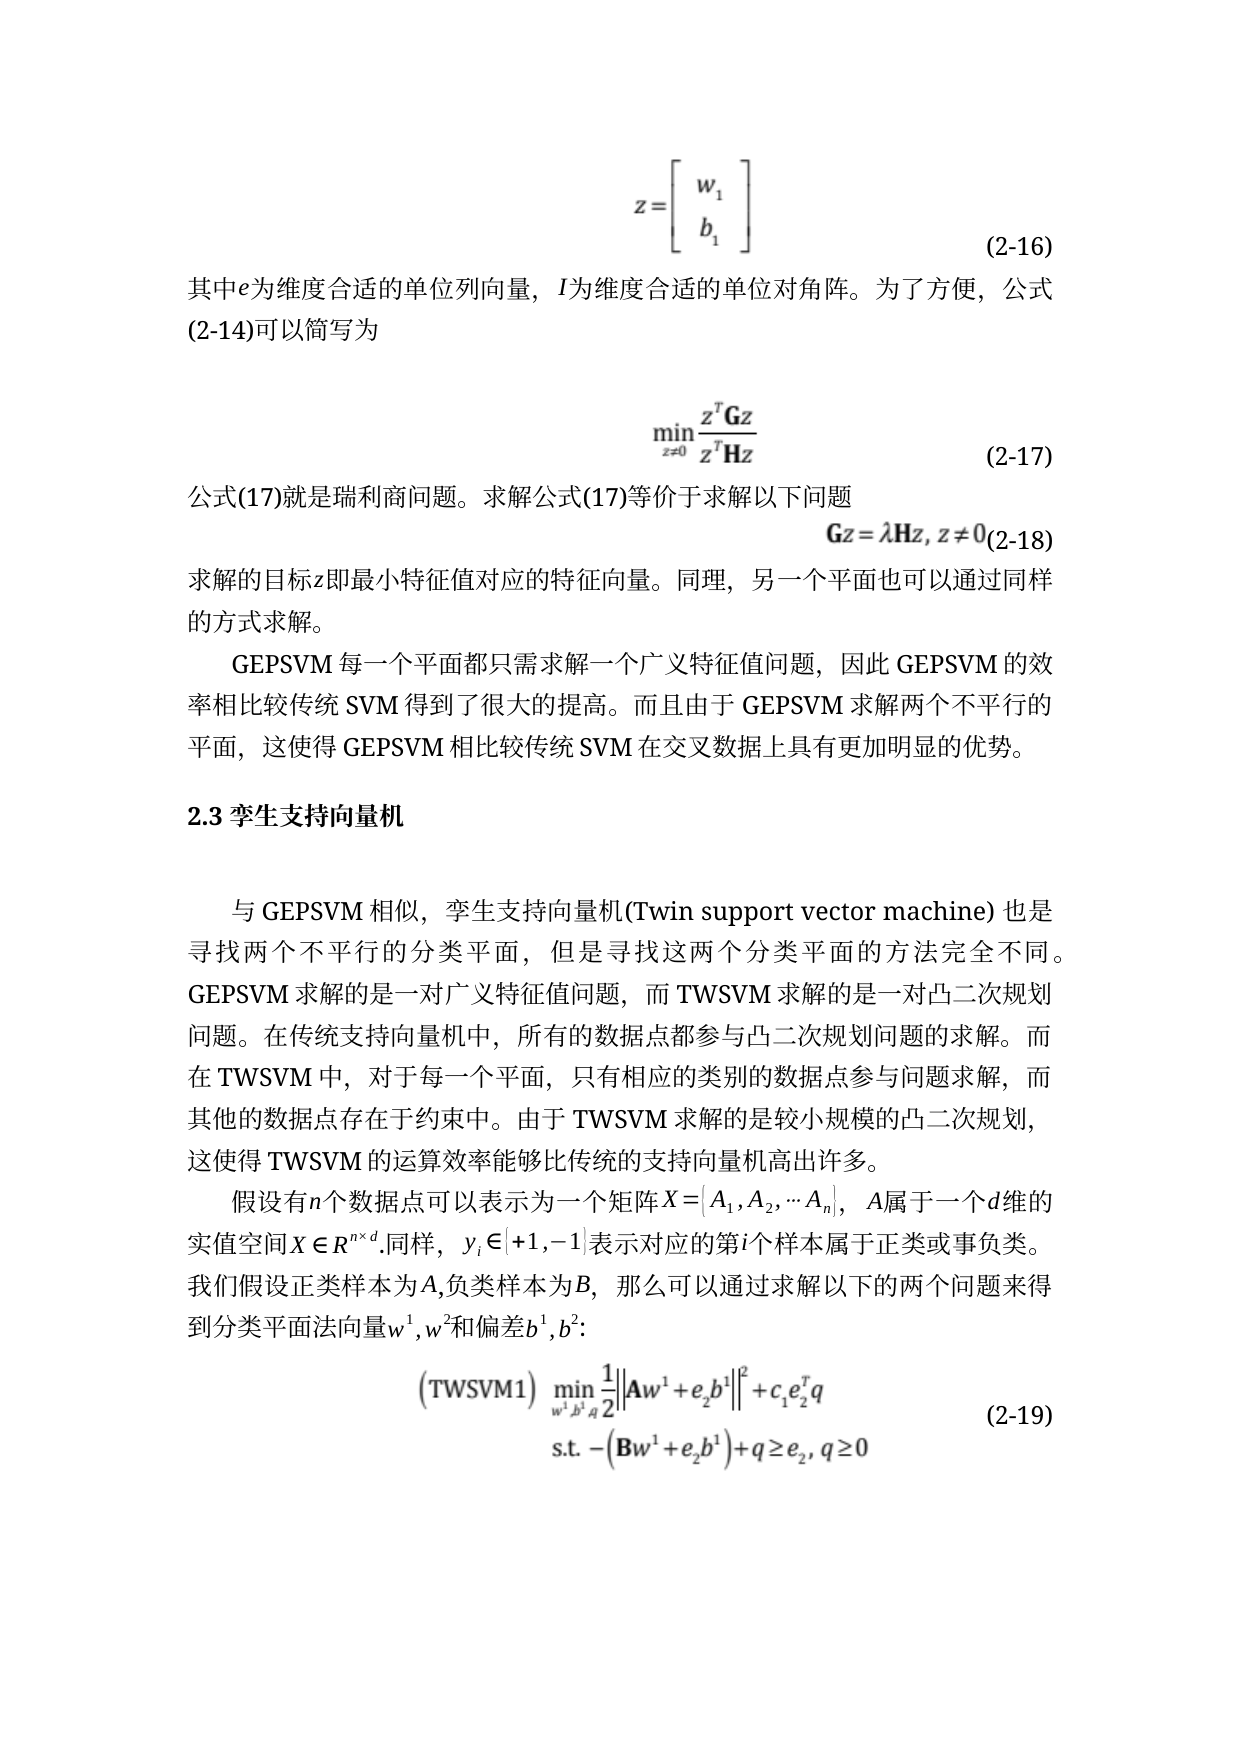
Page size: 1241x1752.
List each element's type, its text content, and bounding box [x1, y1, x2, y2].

text 求解的目标即最小特征值对应的特征向量。同理，另一个平面也可以通过同样的方式求解。 [187, 558, 1053, 641]
text (2-19) [187, 1347, 1053, 1482]
text 与GEPSVM相似，孪生支持向量机(Twin support vector machine) 也是寻找两个不平行的分类平面，但是寻找这两个分类平面的方法完全不同。GEPSVM求解的是一对广义特征值问题，而TWSVM求解的是一对凸二次规划问题。在传统支持向量机中，所有的数据点都参与凸二次规划问题的求解。而在TWSVM中，对于每一个平面，只有相应的类别的数据点参与问题求解，而其他的数据点存在于约束中。由于TWSVM求解的是较小规模的凸二次规划，这使得TWSVM的运算效率能够比传统的支持向量机高出许多。 [187, 888, 1053, 1180]
text (2-17) [187, 391, 1053, 475]
text 其中为维度合适的单位列向量，为维度合适的单位对角阵。为了方便，公式(2-14)可以简写为 [187, 266, 1053, 350]
subtitle 2.3 孪生支持向量机 [187, 793, 1053, 835]
text 公式(17)就是瑞利商问题。求解公式(17)等价于求解以下问题 [187, 475, 1053, 516]
text (2-18) [187, 516, 1053, 558]
text 假设有个数据点可以表示为一个矩阵，属于一个维的实值空间.同样，表示对应的第个样本属于正类或事负类。我们假设正类样本为,负类样本为，那么可以通过求解以下的两个问题来得到分类平面法向量和偏差: [187, 1180, 1053, 1347]
text GEPSVM每一个平面都只需求解一个广义特征值问题，因此GEPSVM的效率相比较传统SVM得到了很大的提高。而且由于GEPSVM求解两个不平行的平面，这使得GEPSVM相比较传统SVM在交叉数据上具有更加明显的优势。 [187, 641, 1053, 766]
text (2-16) [187, 152, 1053, 266]
